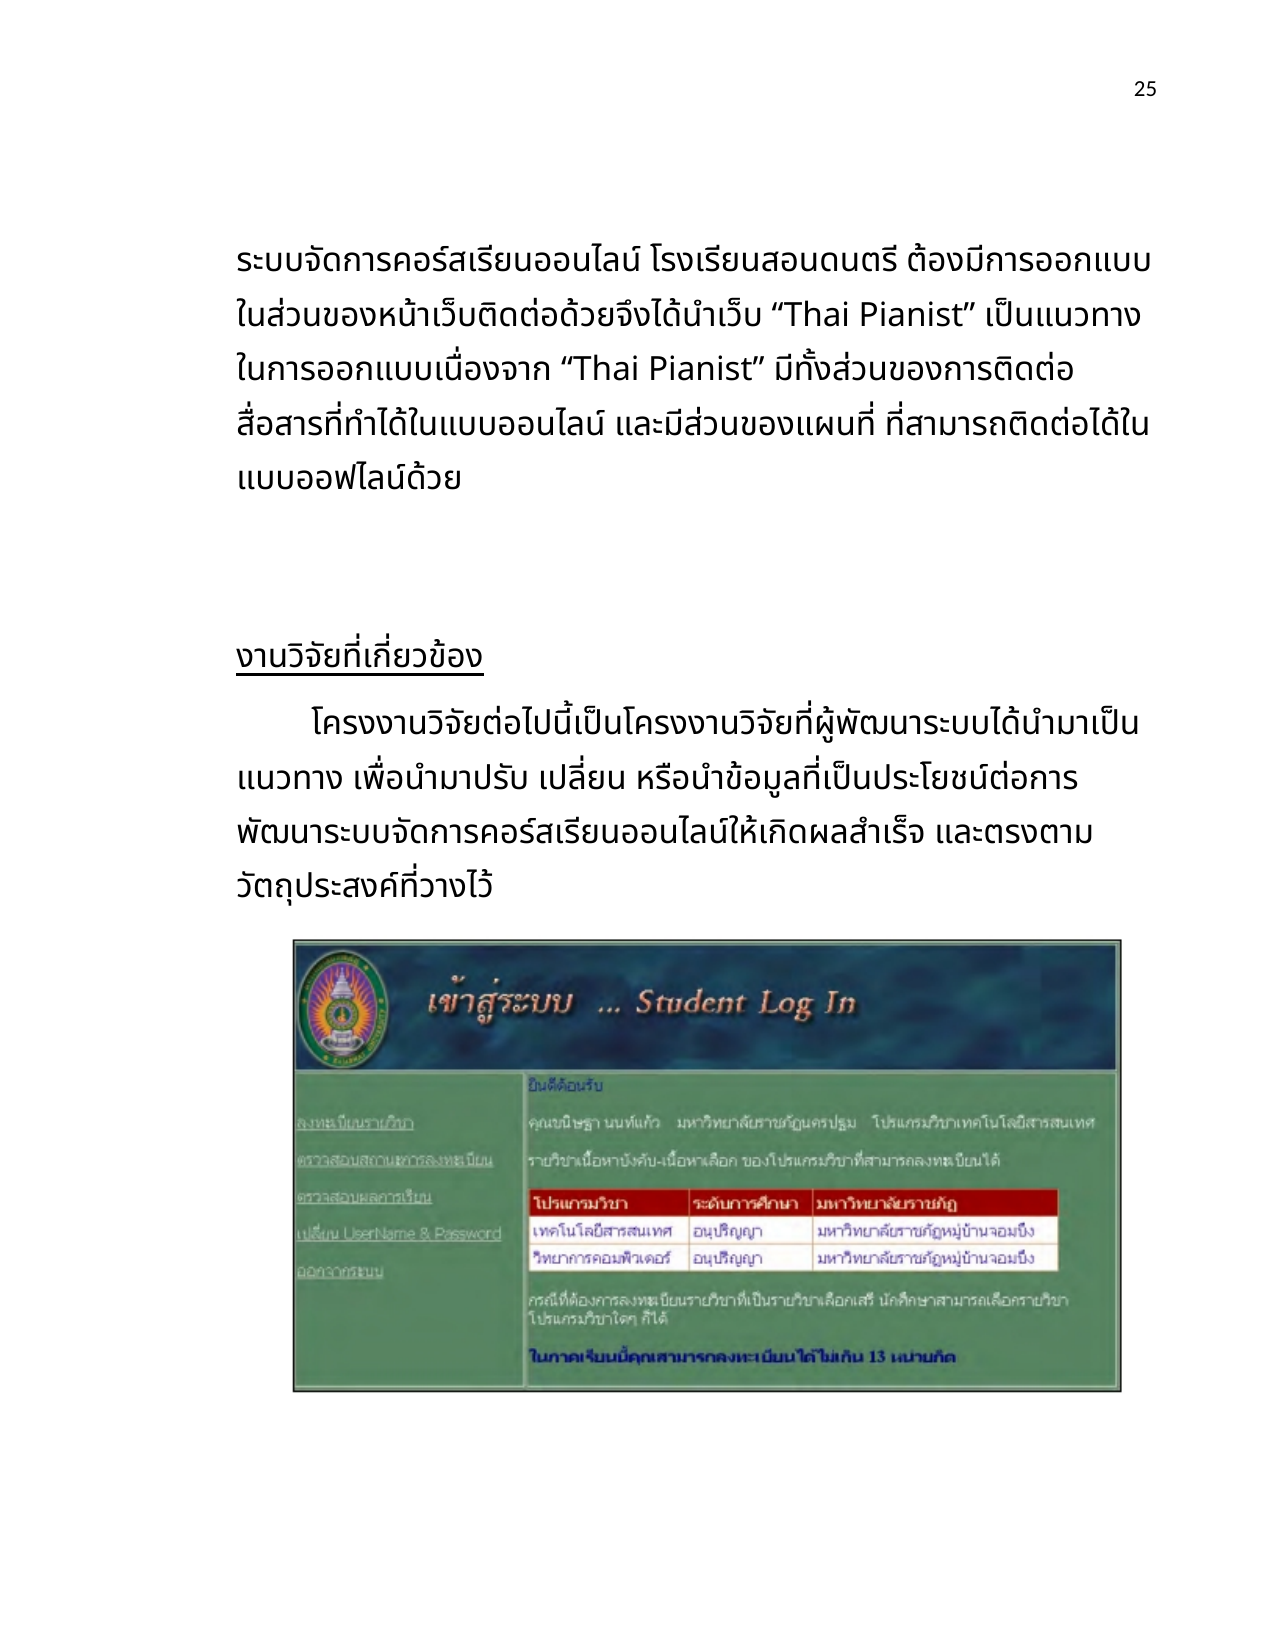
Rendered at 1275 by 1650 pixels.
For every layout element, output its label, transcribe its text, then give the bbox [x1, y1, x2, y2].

picture [290, 935, 1125, 1394]
text โครงงานวิจัยต่อไปนี้เป็นโครงงานวิจัยที่ผู้พัฒนาระบบได้นำมาเป็นแนวทาง เพื่อนำมาปรับ เปลี่ยน หรือนำข้อมูลที่เป็นประโยชน์ต่อการพัฒนาระบบจัดการคอร์สเรียนออนไลน์ให้เกิดผลสำเร็จ และตรงตามวัตถุประสงค์ที่วางไว้ [236, 699, 1157, 913]
text งานวิจัยที่เกี่ยวข้อง [236, 632, 1157, 683]
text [236, 236, 1157, 504]
